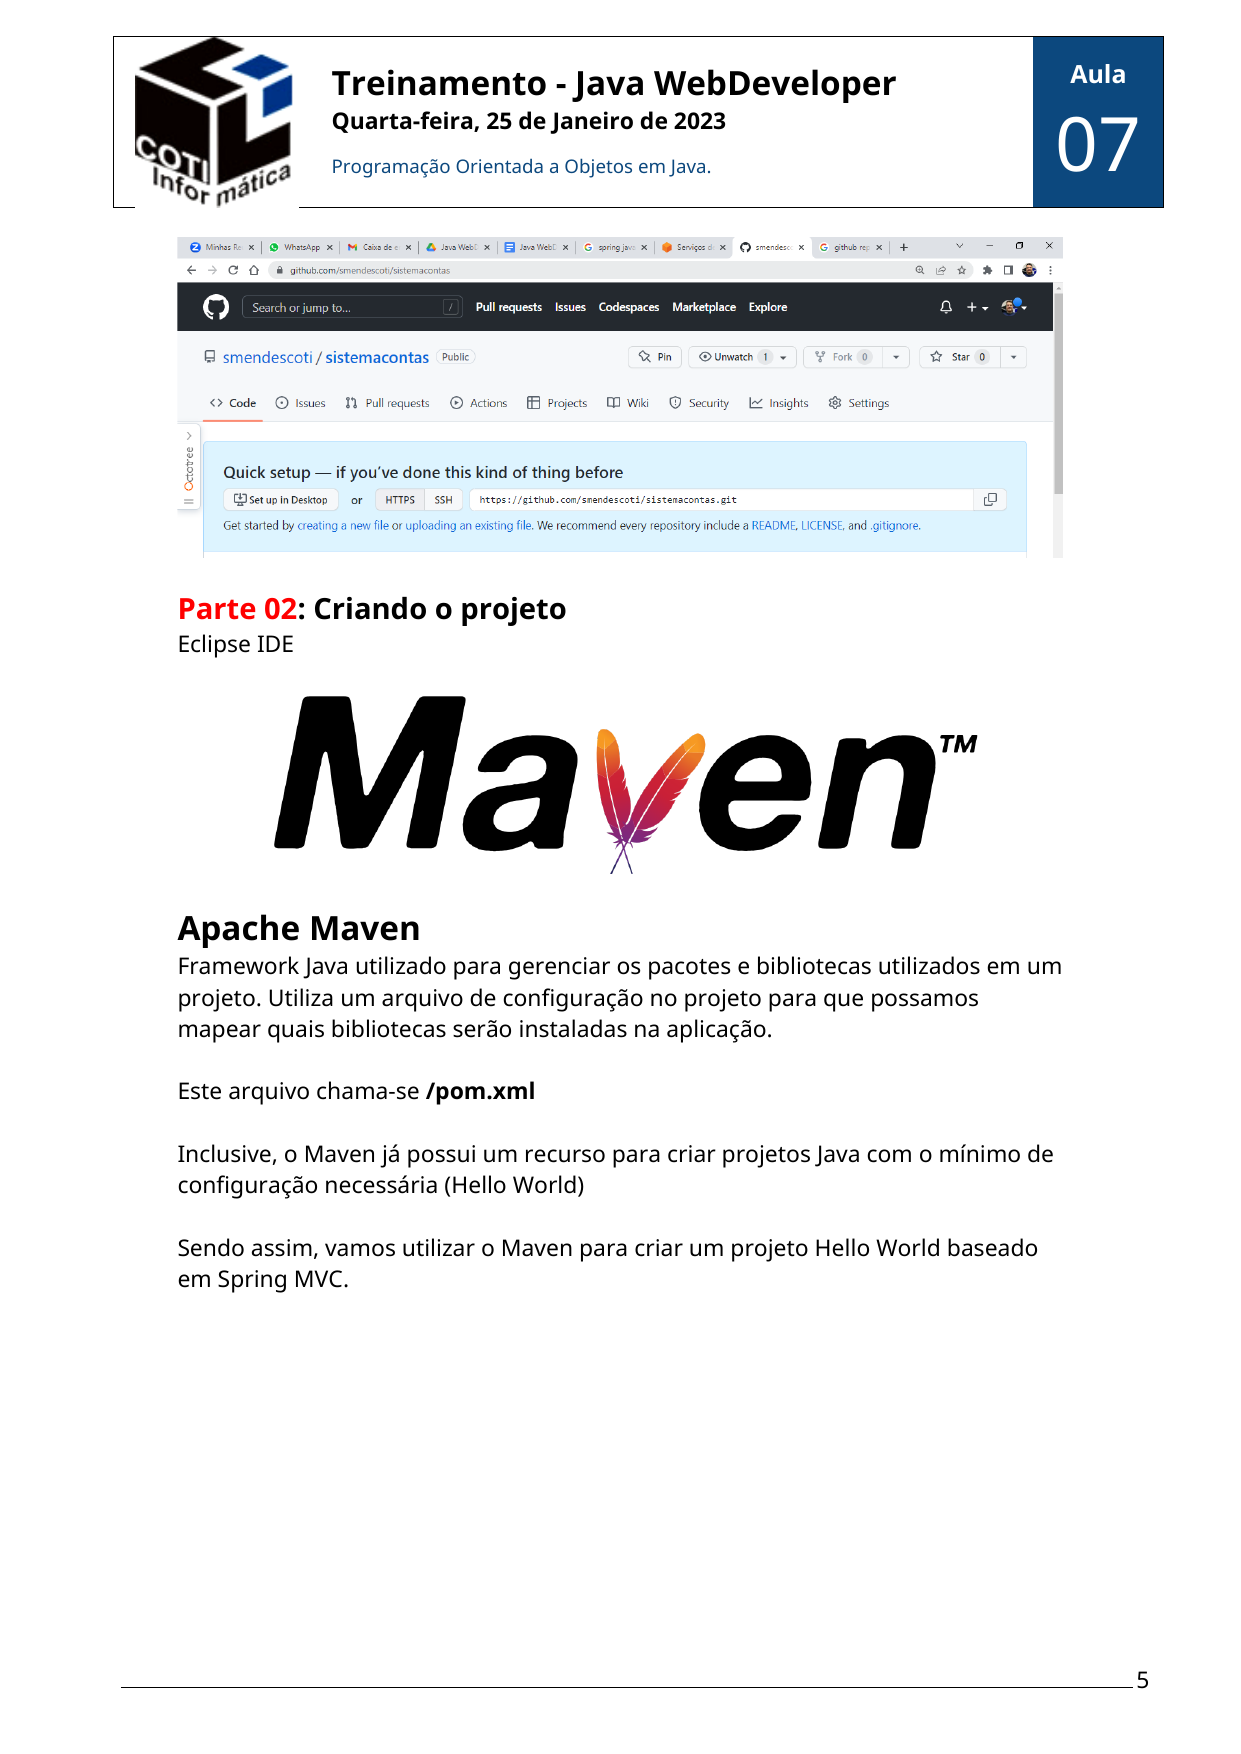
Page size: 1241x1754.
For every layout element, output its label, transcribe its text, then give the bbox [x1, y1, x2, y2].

text Sendo assim, vamos utilizar o Maven para criar um projeto Hello World baseado em Spring MVC. [177, 1232, 1063, 1294]
text Parte 02: Criando o projeto [177, 589, 1063, 628]
text Apache Maven [177, 905, 1063, 950]
text Inclusive, o Maven já possui um recurso para criar projetos Java com o mínimo de configuração necessária (Hello World) [177, 1138, 1063, 1200]
text Este arquivo chama-se /pom.xml [177, 1075, 1063, 1107]
text Eclipse IDE [177, 628, 1063, 659]
picture [259, 690, 982, 874]
picture [177, 237, 1063, 558]
text Framework Java utilizado para gerenciar os pacotes e bibliotecas utilizados em um projeto. Utiliza um arquivo de configuração no projeto para que possamos mapear quais bibliotecas serão instaladas na aplicação. [177, 950, 1063, 1044]
